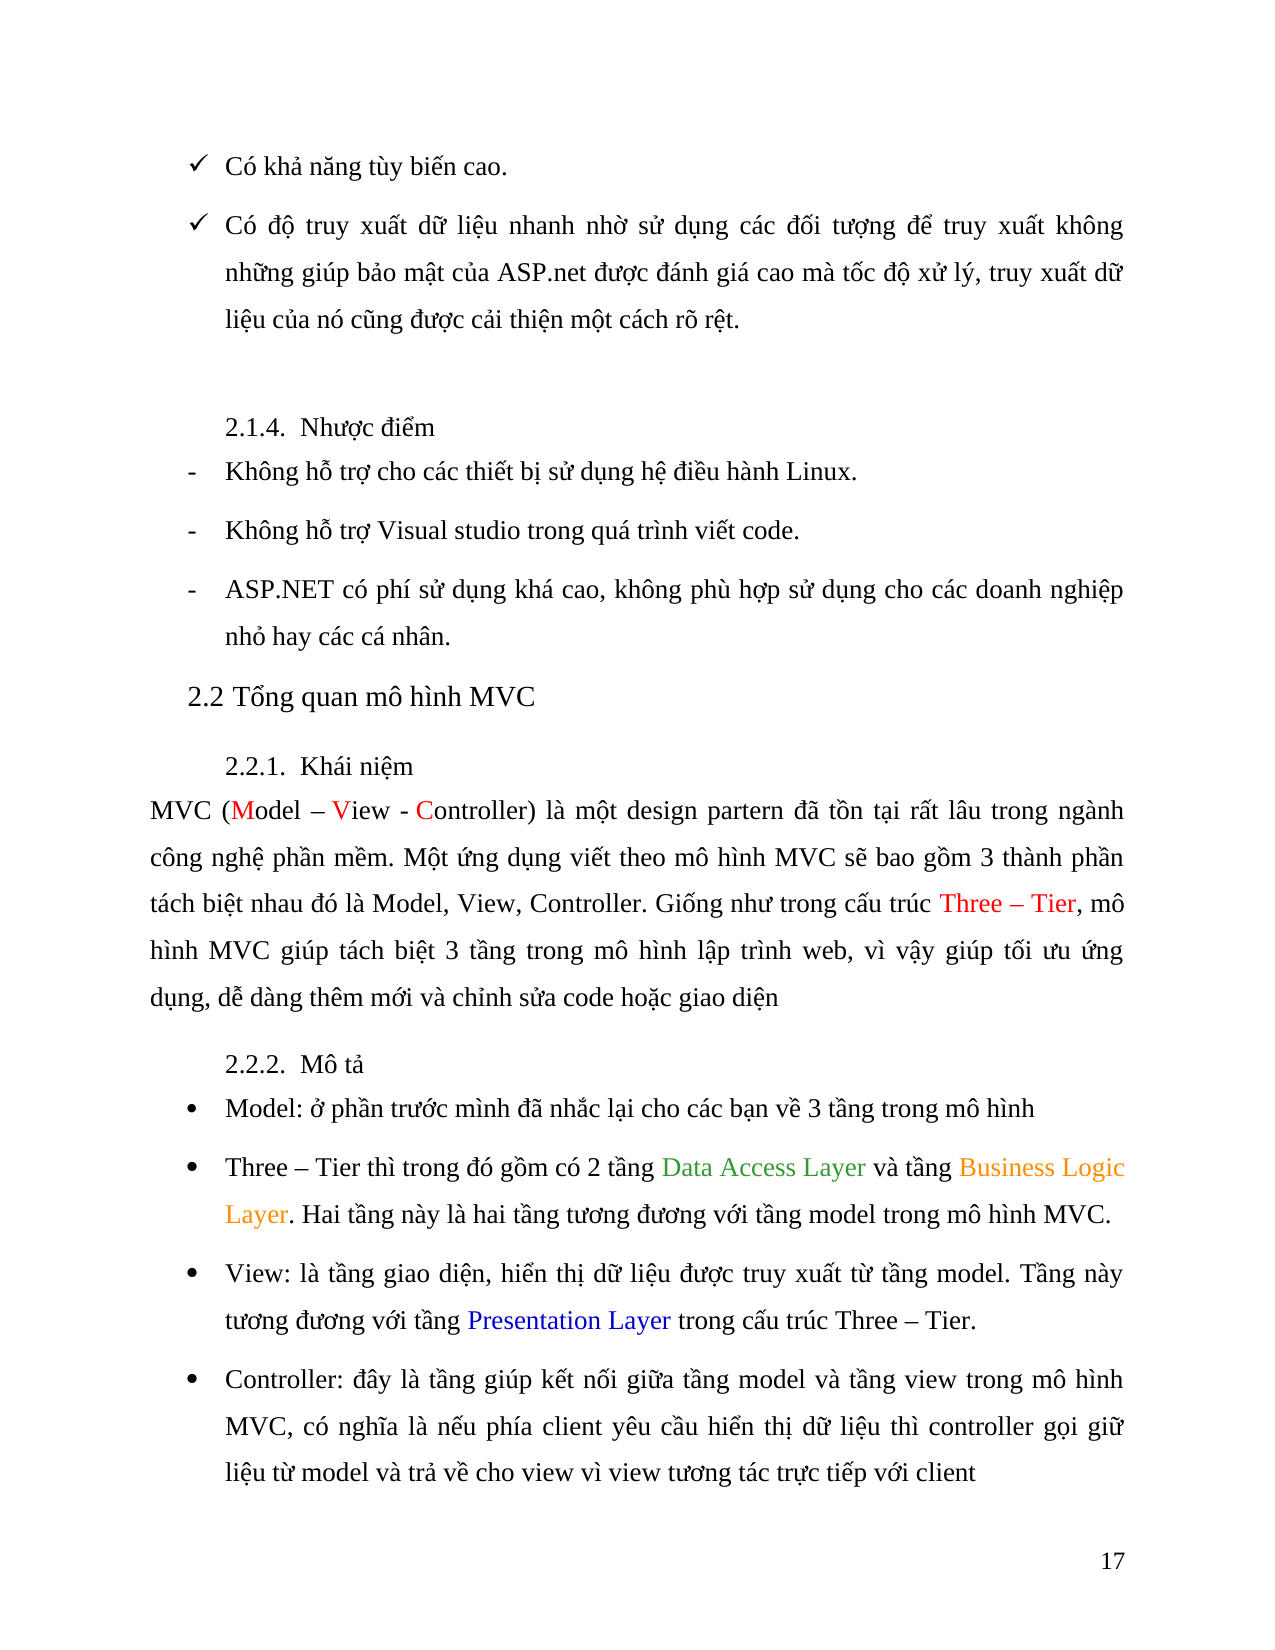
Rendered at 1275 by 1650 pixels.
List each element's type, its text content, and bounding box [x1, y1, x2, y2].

subtitle Khái niệm [225, 751, 1125, 782]
subtitle Mô tả [225, 1048, 1125, 1079]
text MVC (Model – View - Controller) là một design partern đã tồn tại rất lâu trong ngành công nghệ phần mềm. Một ứng dụng viết theo mô hình MVC sẽ bao gồm 3 thành phần tách biệt nhau đó là Model, View, Controller. Giống như trong cấu trúc Three – Tier, mô hình MVC giúp tách biệt 3 tầng trong mô hình lập trình web, vì vậy giúp tối ưu ứng dụng, dễ dàng thêm mới và chỉnh sửa code hoặc giao diện [150, 965, 1125, 1012]
list Có khả năng tùy biến cao. [187, 150, 1125, 181]
subtitle Nhược điểm [225, 412, 1125, 443]
list Model: ở phần trước mình đã nhắc lại cho các bạn về 3 tầng trong mô hình [187, 1092, 1125, 1123]
text MVC (Model – View - Controller) là một design partern đã tồn tại rất lâu trong ngành công nghệ phần mềm. Một ứng dụng viết theo mô hình MVC sẽ bao gồm 3 thành phần tách biệt nhau đó là Model, View, Controller. Giống như trong cấu trúc Three – Tier, mô hình MVC giúp tách biệt 3 tầng trong mô hình lập trình web, vì vậy giúp tối ưu ứng dụng, dễ dàng thêm mới và chỉnh sửa code hoặc giao diện [150, 872, 1125, 934]
list Không hỗ trợ Visual studio trong quá trình viết code. [187, 514, 1125, 546]
list View: là tầng giao diện, hiển thị dữ liệu được truy xuất từ tầng model. Tầng này tương đương với tầng Presentation Layer trong cấu trúc Three – Tier. [187, 1257, 1125, 1335]
list Không hỗ trợ cho các thiết bị sử dụng hệ điều hành Linux. [187, 455, 1125, 486]
list Three – Tier thì trong đó gồm có 2 tầng Data Access Layer và tầng Business Logic Layer. Hai tầng này là hai tầng tương đương với tầng model trong mô hình MVC. [187, 1151, 1125, 1229]
list ASP.NET có phí sử dụng khá cao, không phù hợp sử dụng cho các doanh nghiệp nhỏ hay các cá nhân. [187, 573, 1125, 651]
list Có độ truy xuất dữ liệu nhanh nhờ sử dụng các đối tượng để truy xuất không những giúp bảo mật của ASP.net được đánh giá cao mà tốc độ xử lý, truy xuất dữ liệu của nó cũng được cải thiện một cách rõ rệt. [187, 209, 1125, 334]
text MVC (Model – View - Controller) là một design partern đã tồn tại rất lâu trong ngành công nghệ phần mềm. Một ứng dụng viết theo mô hình MVC sẽ bao gồm 3 thành phần tách biệt nhau đó là Model, View, Controller. Giống như trong cấu trúc Three – Tier, mô hình MVC giúp tách biệt 3 tầng trong mô hình lập trình web, vì vậy giúp tối ưu ứng dụng, dễ dàng thêm mới và chỉnh sửa code hoặc giao diện [150, 794, 1125, 841]
list Controller: đây là tầng giúp kết nối giữa tầng model và tầng view trong mô hình MVC, có nghĩa là nếu phía client yêu cầu hiển thị dữ liệu thì controller gọi giữ liệu từ model và trả về cho view vì view tương tác trực tiếp với client [187, 1363, 1125, 1488]
subtitle Tổng quan mô hình MVC [187, 679, 1125, 713]
